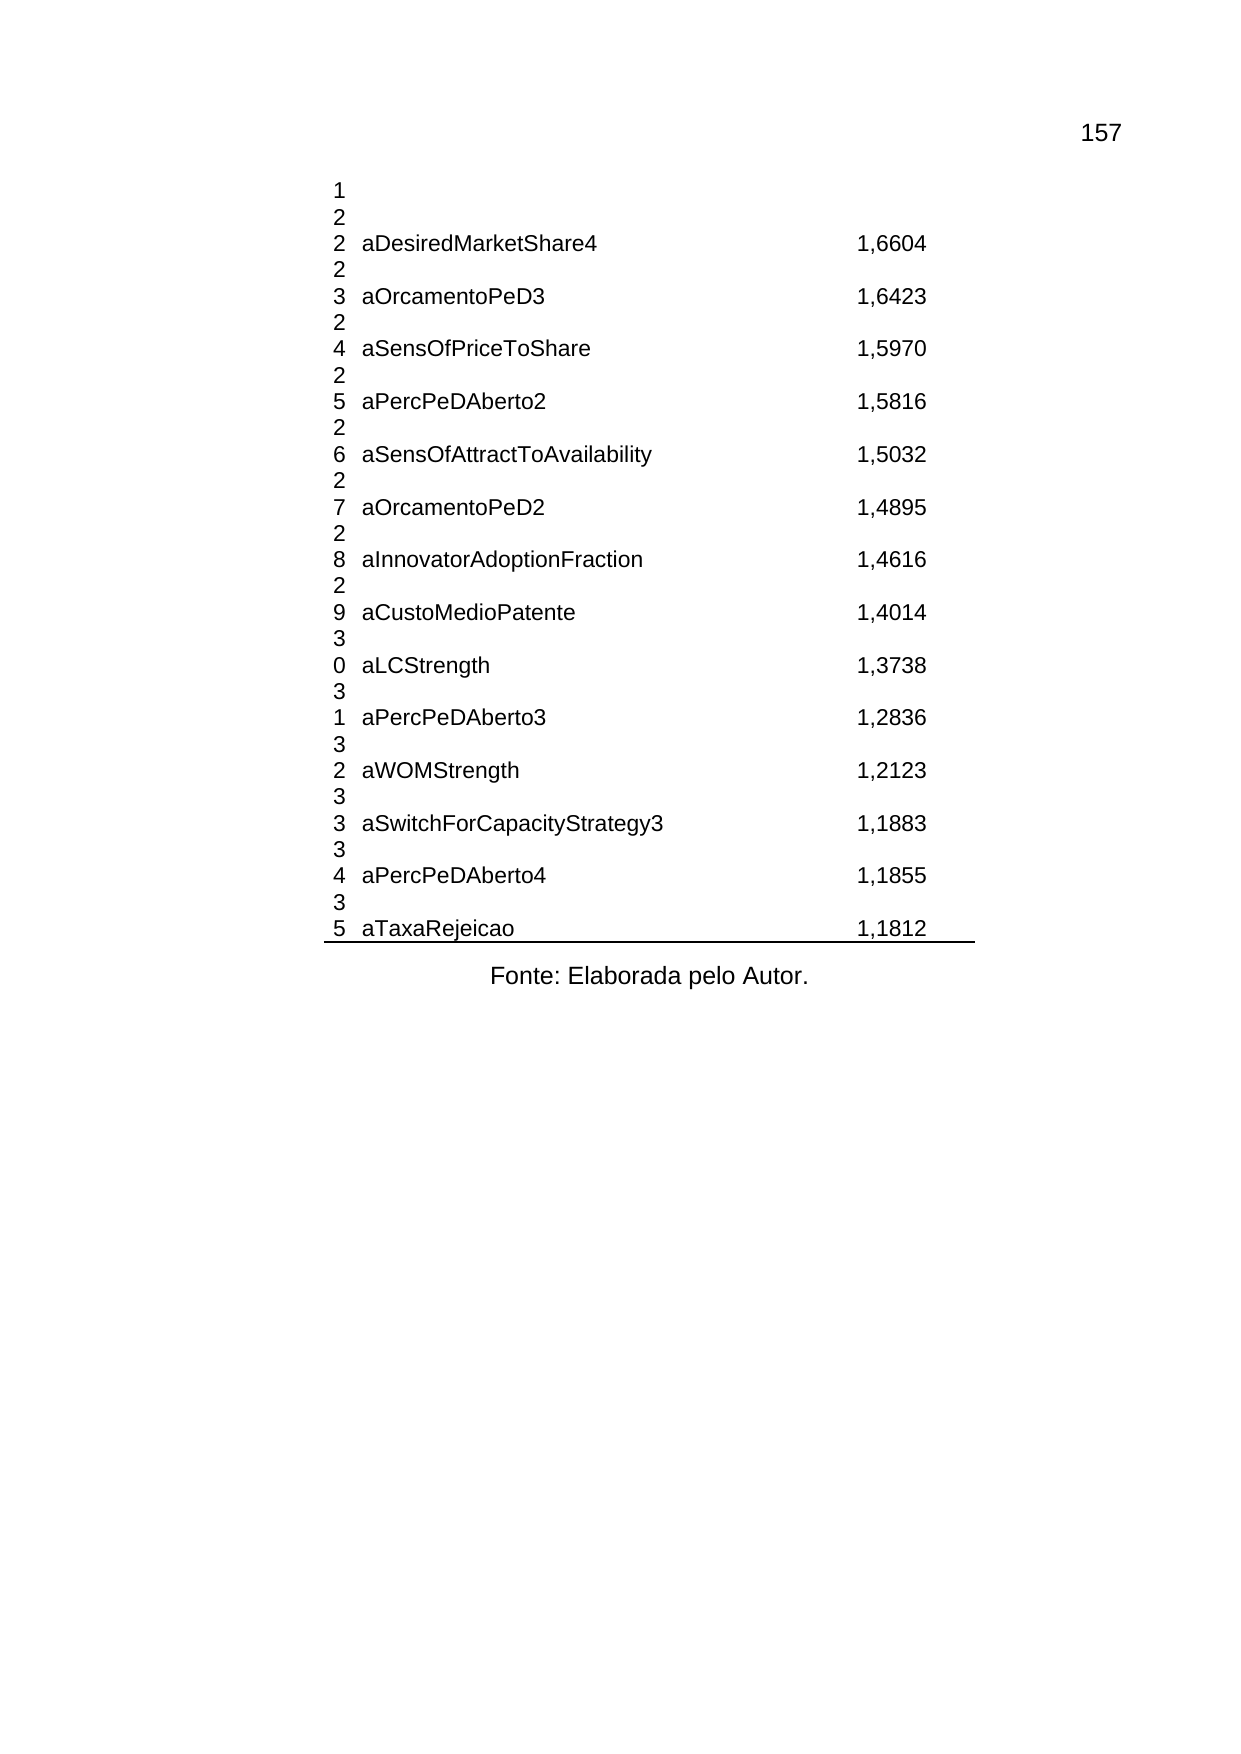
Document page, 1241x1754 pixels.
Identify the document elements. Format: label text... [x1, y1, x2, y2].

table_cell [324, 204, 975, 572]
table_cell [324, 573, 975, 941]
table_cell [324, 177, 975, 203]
text Fonte: Elaborada pelo Autor. [177, 961, 1122, 990]
